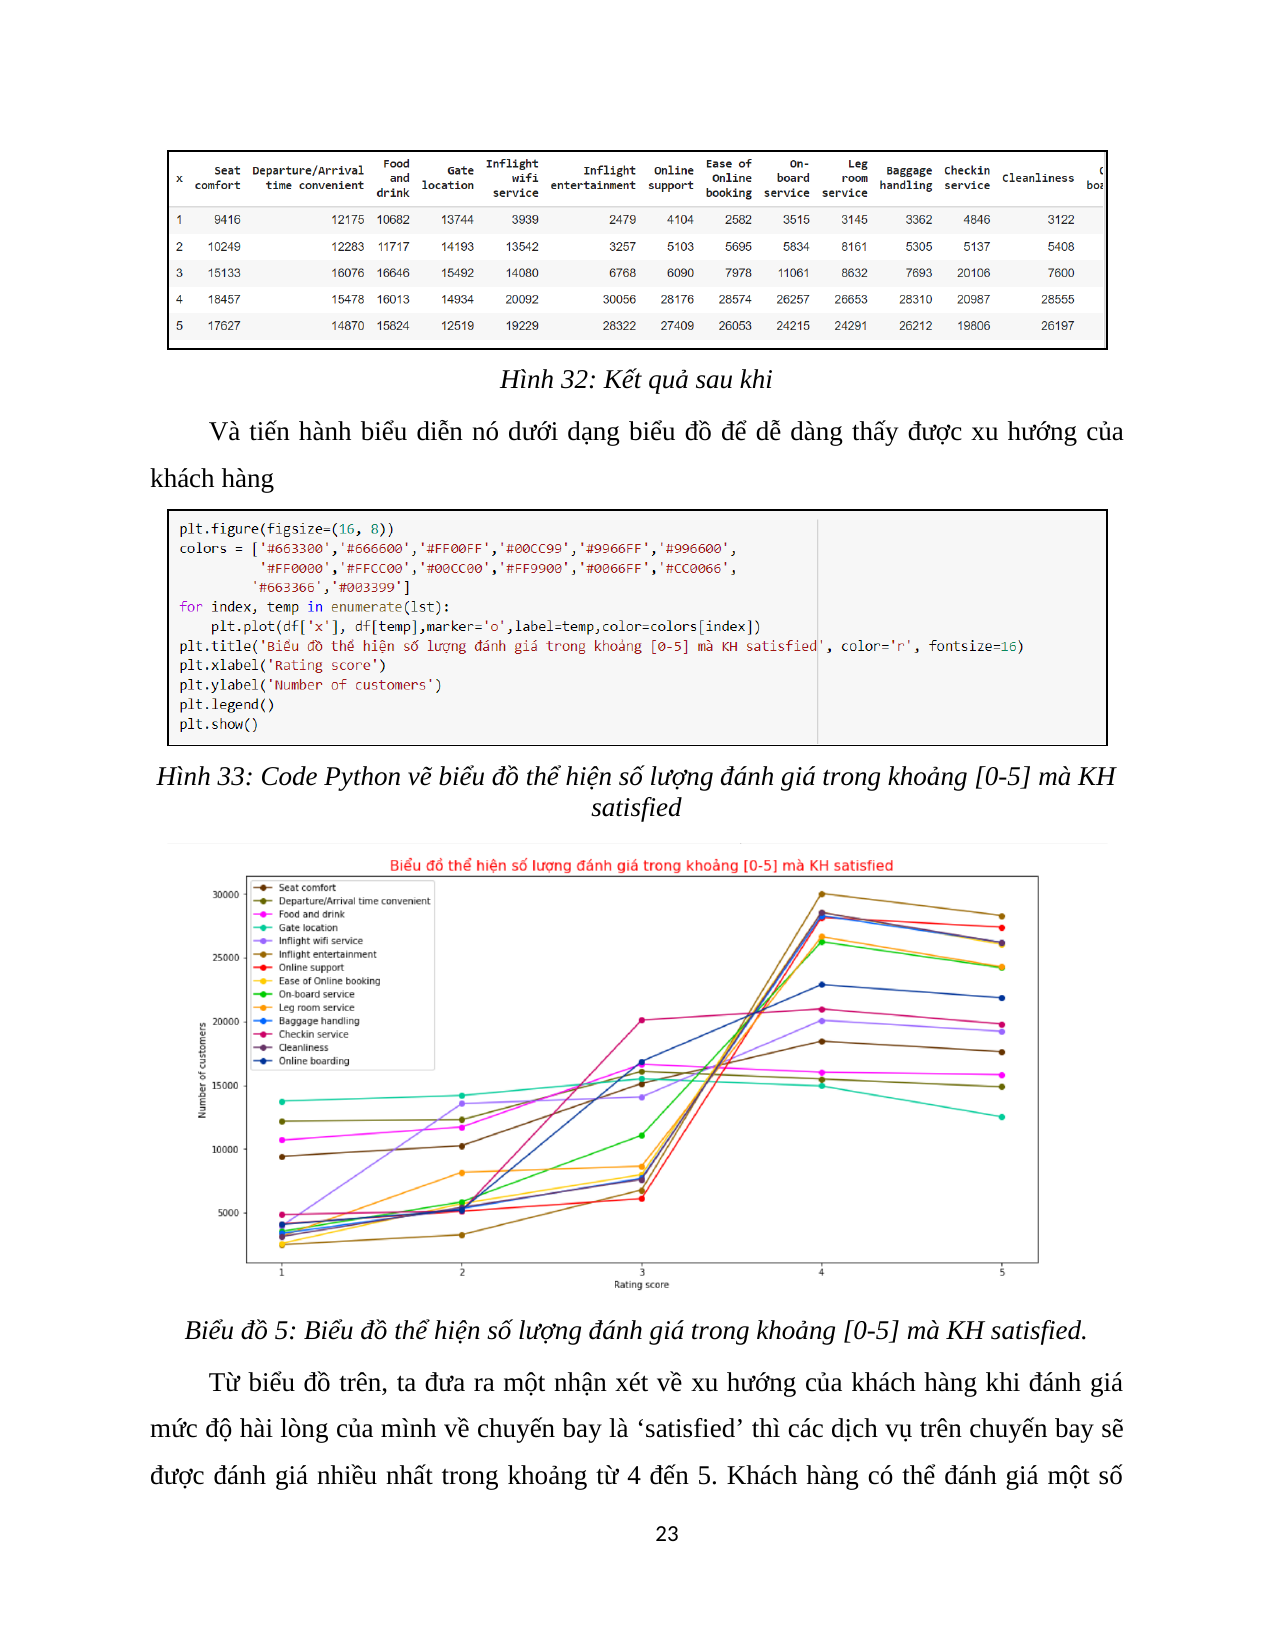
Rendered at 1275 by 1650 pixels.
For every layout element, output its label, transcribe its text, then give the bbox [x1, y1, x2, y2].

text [150, 1366, 1125, 1490]
picture [169, 511, 1106, 745]
text Biểu đồ 5: Biểu đồ thể hiện số lượng đánh giá trong khoảng [0-5] mà KH satisfied. [150, 1314, 1125, 1345]
text Và tiến hành biểu diễn nó dưới dạng biểu đồ để dễ dàng thấy được xu hướng của khách hàng [150, 416, 1125, 493]
text Hình 32: Kết quả sau khi [150, 363, 1125, 395]
picture [169, 152, 1106, 348]
text Hình 33: Code Python vẽ biểu đồ thể hiện số lượng đánh giá trong khoảng [0-5] mà KH satisfied [150, 760, 1125, 822]
picture [167, 843, 1108, 1300]
